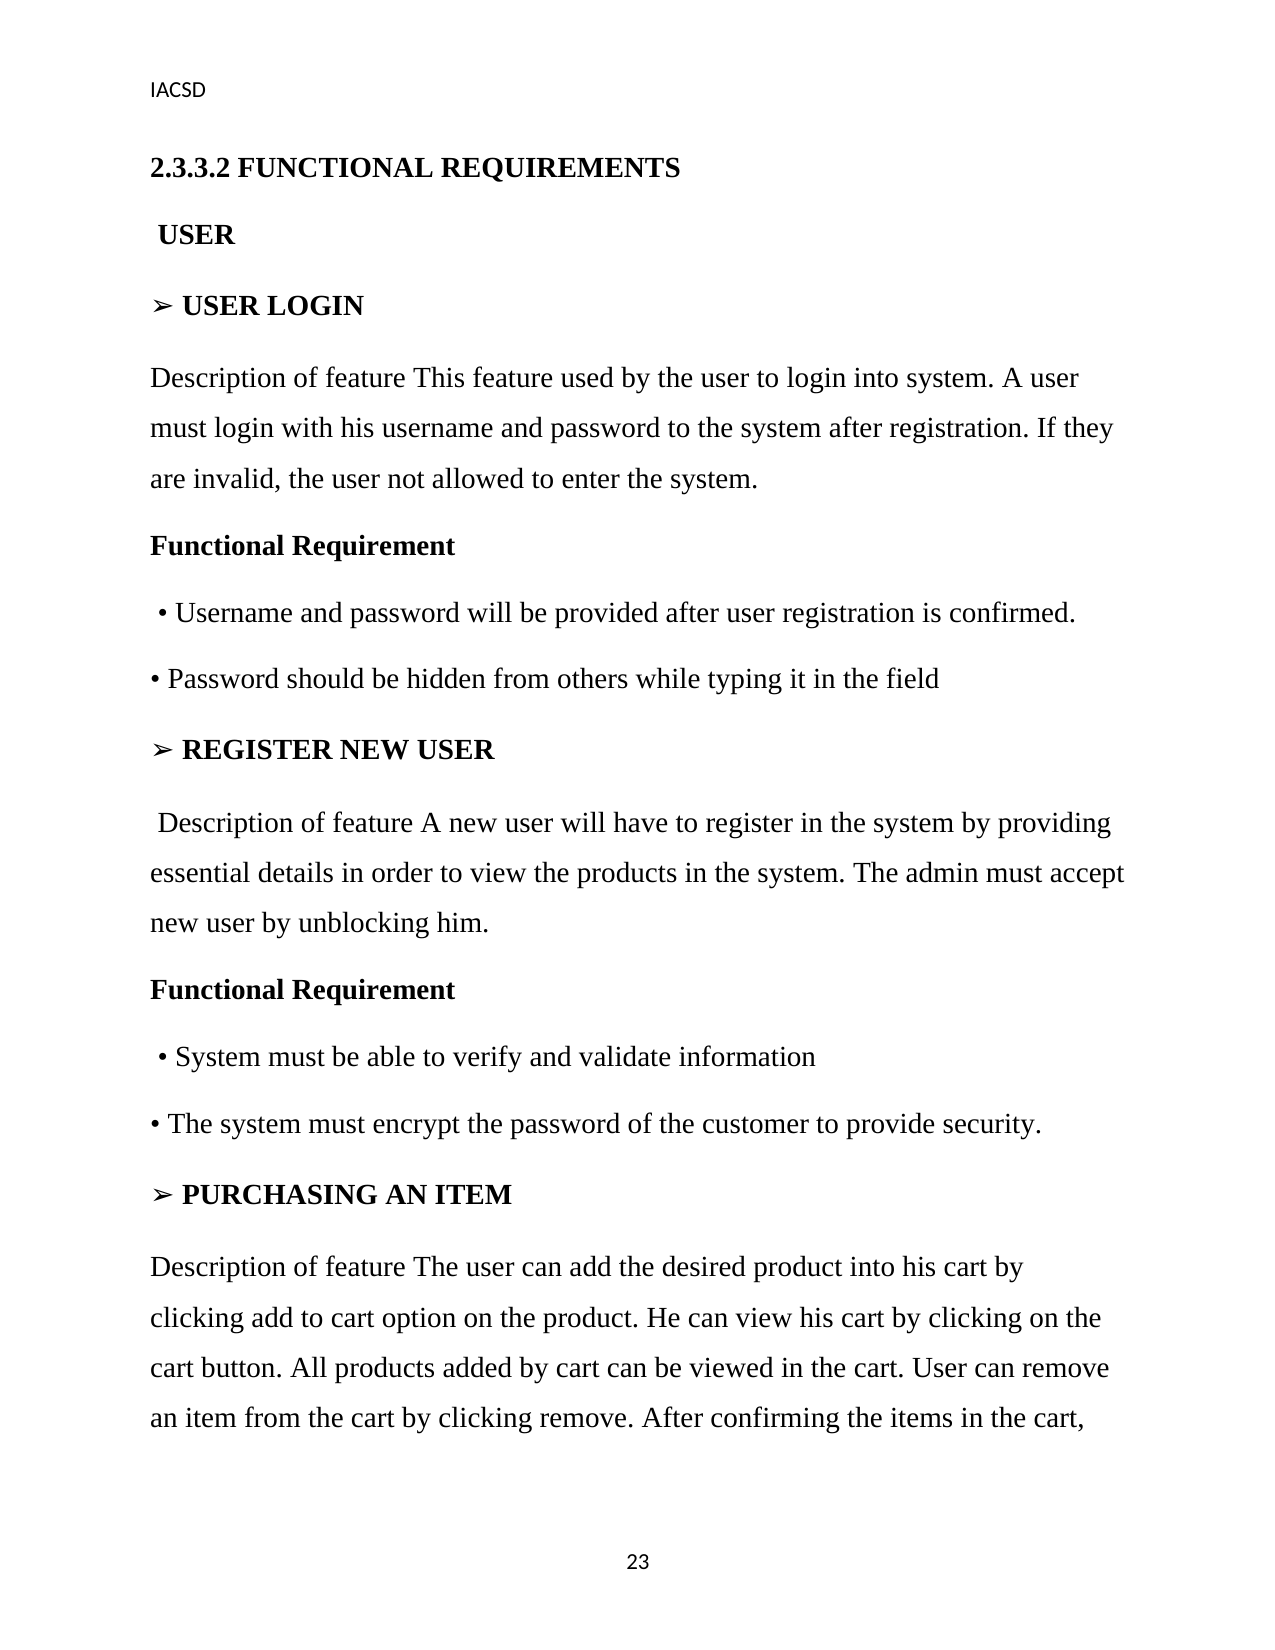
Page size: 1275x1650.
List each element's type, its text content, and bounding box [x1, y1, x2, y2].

text ➢ USER LOGIN [150, 284, 1125, 324]
text Description of feature A new user will have to register in the system by providing essential details in order to view the products in the system. The admin must accept new user by unblocking him. [150, 805, 1125, 939]
text Functional Requirement [150, 972, 1125, 1006]
text • The system must encrypt the password of the customer to provide security. [150, 1106, 1125, 1140]
text ➢ REGISTER NEW USER [150, 729, 1125, 768]
text 2.3.3.2 FUNCTIONAL REQUIREMENTS [150, 150, 1125, 183]
text • Password should be hidden from others while typing it in the field [150, 662, 1125, 695]
text • System must be able to verify and validate information [150, 1039, 1125, 1073]
text Functional Requirement [150, 528, 1125, 561]
text ➢ PURCHASING AN ITEM [150, 1173, 1125, 1213]
text Description of feature This feature used by the user to login into system. A user must login with his username and password to the system after registration. If they are invalid, the user not allowed to enter the system. [150, 360, 1125, 494]
text • Username and password will be provided after user registration is confirmed. [150, 595, 1125, 628]
text USER [150, 217, 1125, 251]
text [150, 1249, 1125, 1434]
